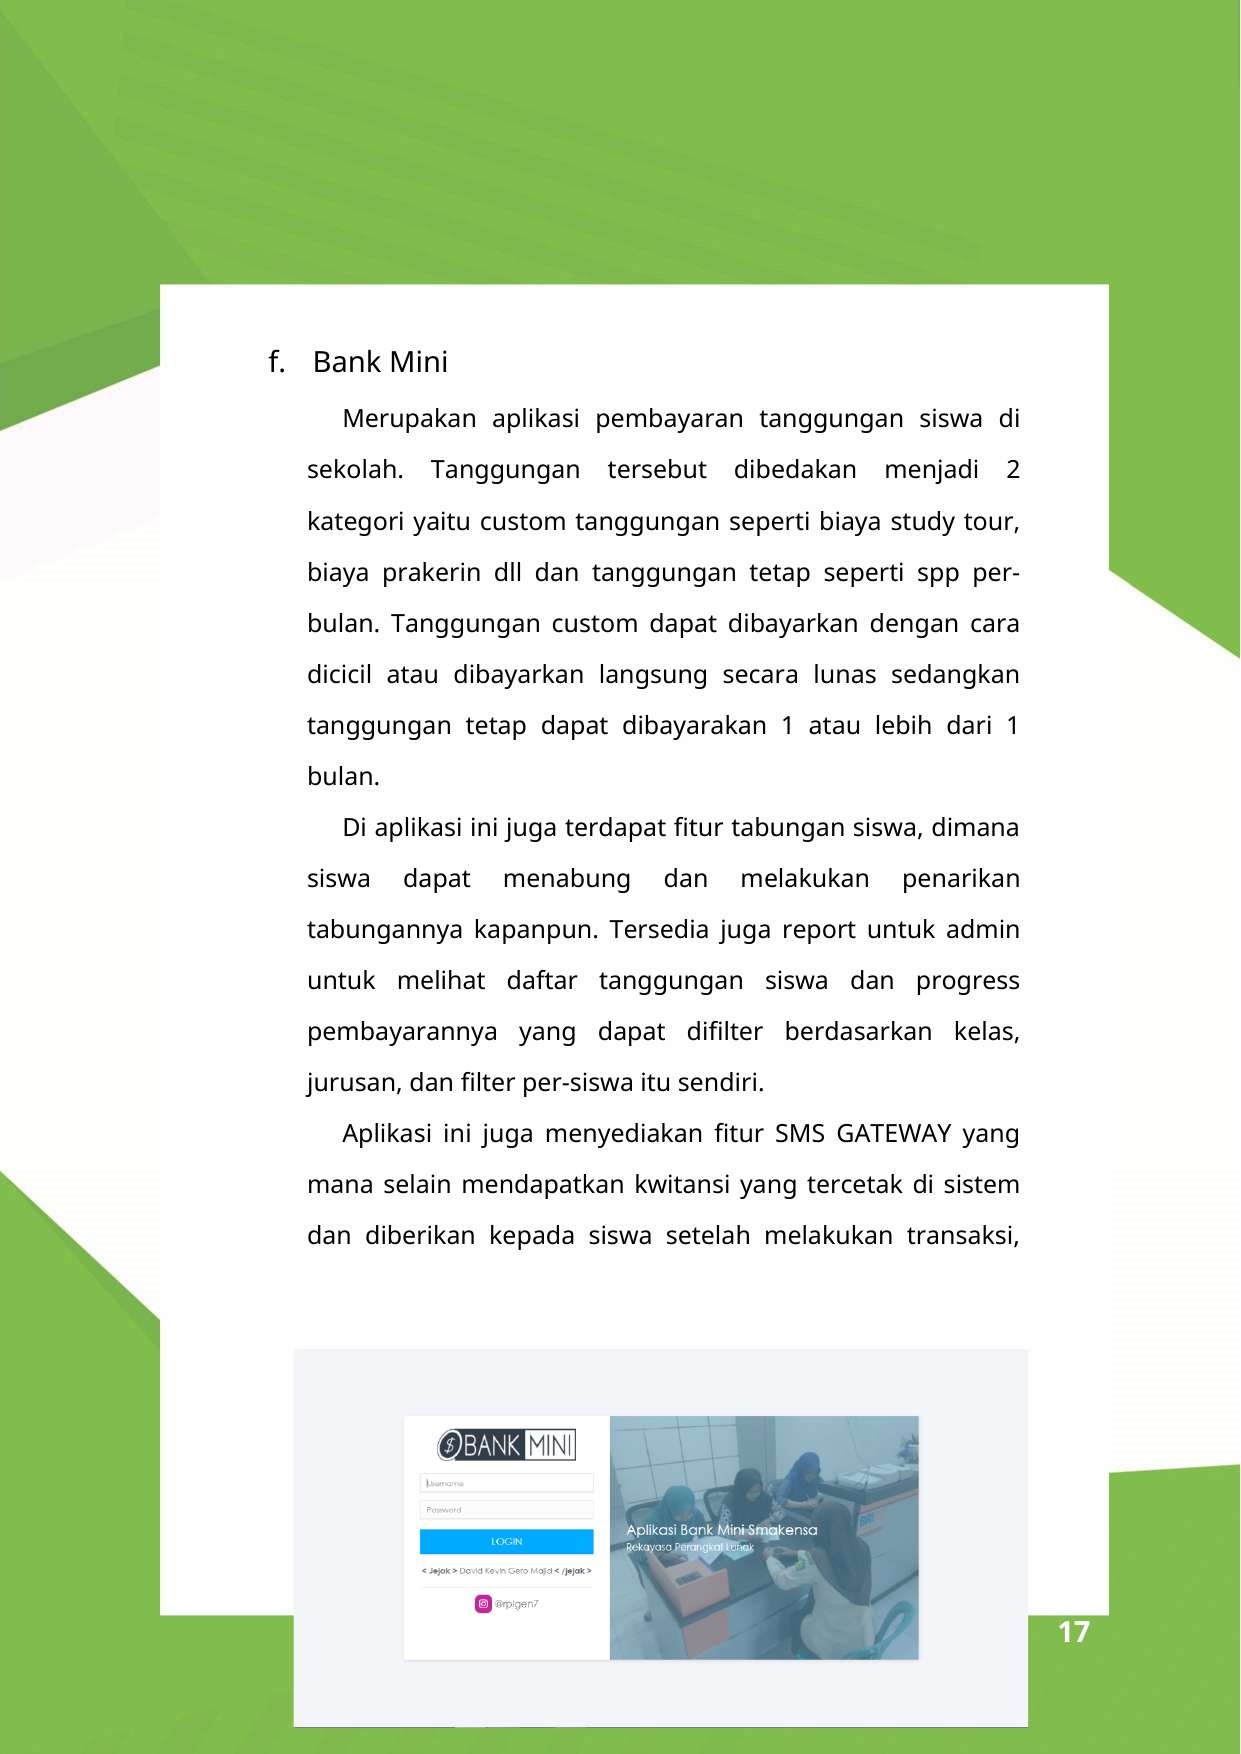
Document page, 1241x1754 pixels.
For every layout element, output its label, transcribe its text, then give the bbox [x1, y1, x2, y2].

list Di aplikasi ini juga terdapat fitur tabungan siswa, dimana siswa dapat menabung dan melakukan penarikan tabungannya kapanpun. Tersedia juga report untuk admin untuk melihat daftar tanggungan siswa dan progress pembayarannya yang dapat difilter berdasarkan kelas, jurusan, dan filter per-siswa itu sendiri. [307, 809, 1021, 1099]
list Bank Mini [268, 342, 1090, 381]
list Merupakan aplikasi pembayaran tanggungan siswa di sekolah. Tanggungan tersebut dibedakan menjadi 2 kategori yaitu custom tanggungan seperti biaya study tour, biaya prakerin dll dan tanggungan tetap seperti spp per-bulan. Tanggungan custom dapat dibayarkan dengan cara dicicil atau dibayarkan langsung secara lunas sedangkan tanggungan tetap dapat dibayarakan 1 atau lebih dari 1 bulan. [307, 401, 1021, 792]
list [307, 1116, 1021, 1252]
picture [0, 0, 1241, 1754]
